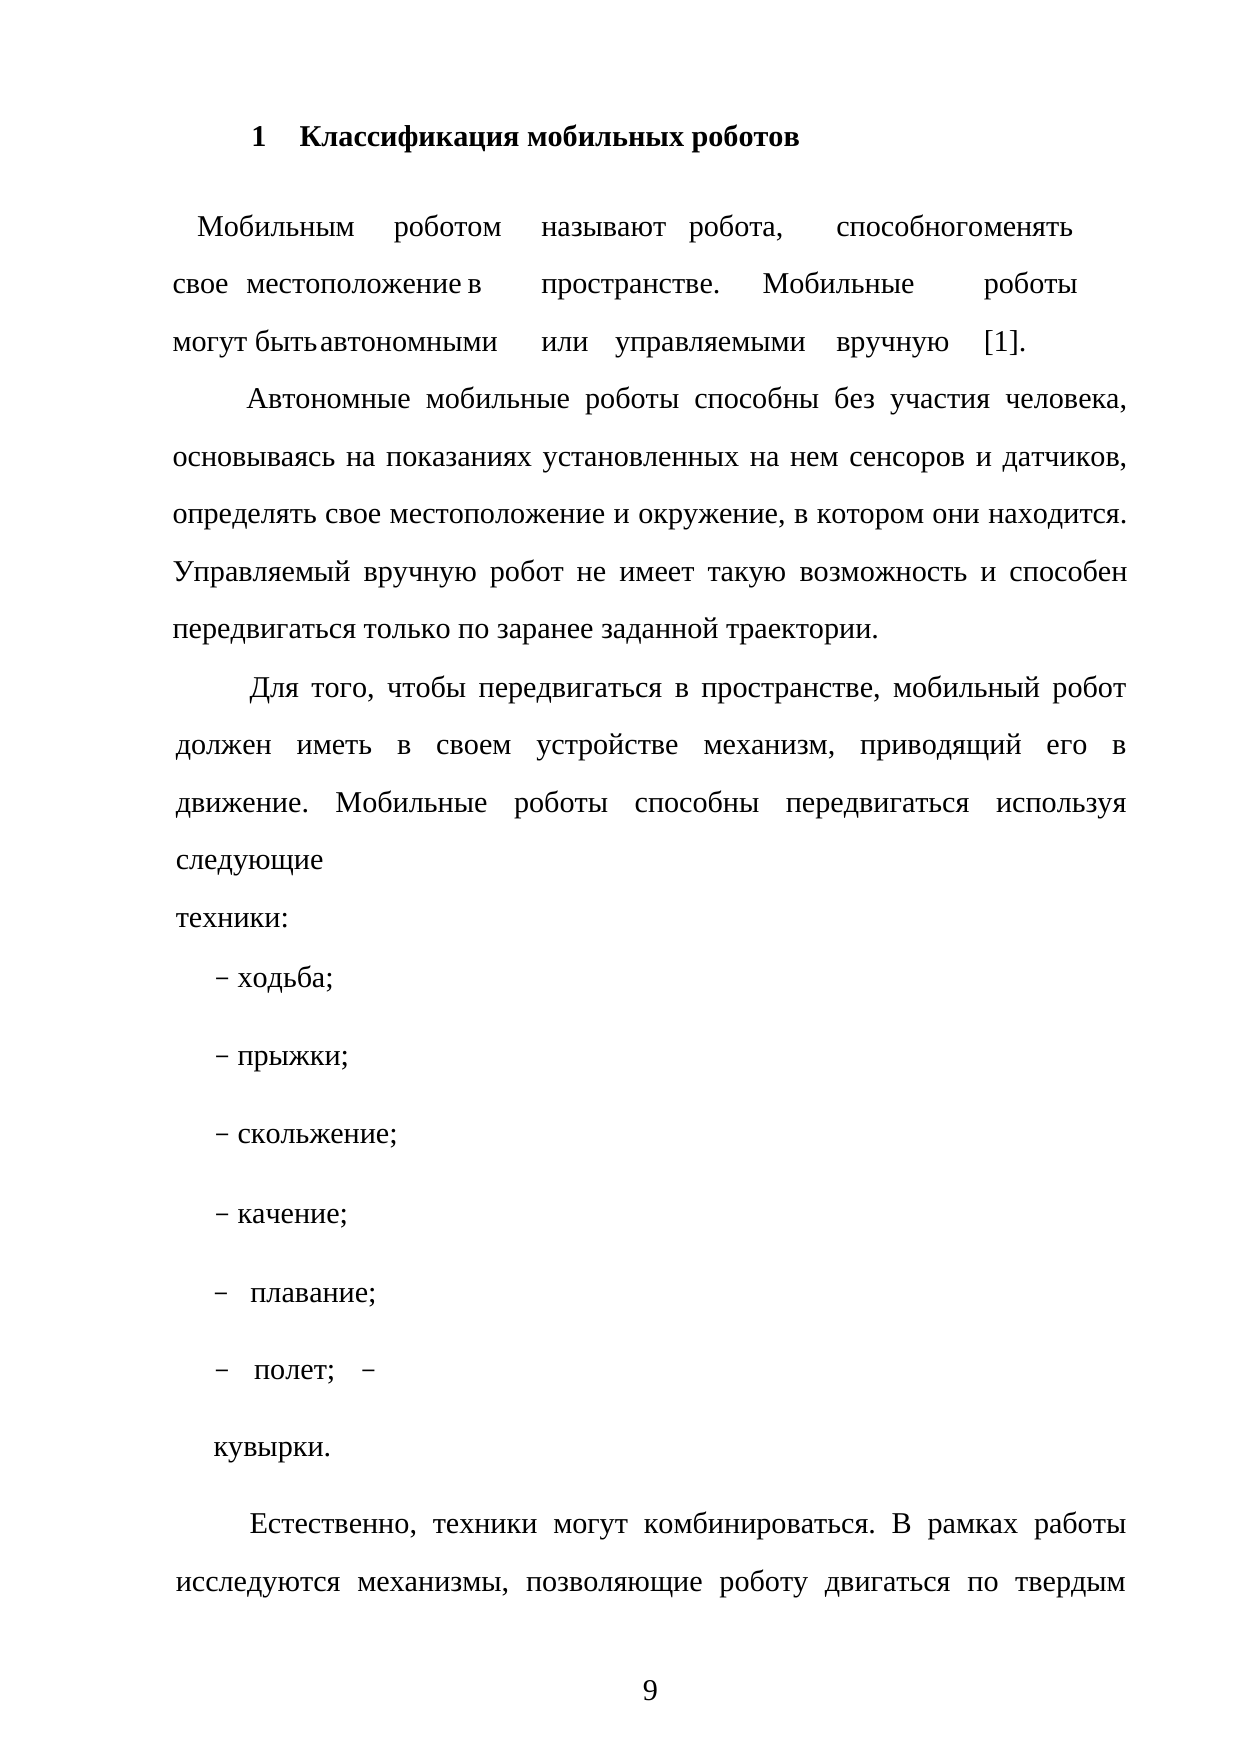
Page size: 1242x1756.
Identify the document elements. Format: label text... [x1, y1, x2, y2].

subtitle 1 Классификация мобильных роботов [172, 118, 1129, 153]
text − скольжение; [214, 1116, 1127, 1151]
text − ходьба; [214, 959, 1127, 995]
text − качение; [214, 1195, 1127, 1231]
text техники: [176, 899, 1127, 934]
text Для того, чтобы передвигаться в пространстве, мобильный робот должен иметь в своем устройстве механизм, приводящий его в движение. Мобильные роботы способны передвигаться используя следующие [176, 669, 1127, 876]
text Мобильным роботом называют робота, способного менять свое местоположение в пространстве. Мобильные роботы могут быть автономными или управляемыми вручную [1]. Автономные мобильные роботы способны без участия человека, основываясь на показаниях установленных на нем сенсоров и датчиков, определять свое местоположение и окружение, в котором они находится. Управляемый вручную робот не имеет такую возможность и способен передвигаться только по заранее заданной траектории. [172, 208, 1129, 645]
text − прыжки; [214, 1037, 1127, 1073]
text − плавание; − полет; − кувырки. [212, 1274, 377, 1463]
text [176, 1505, 1127, 1598]
